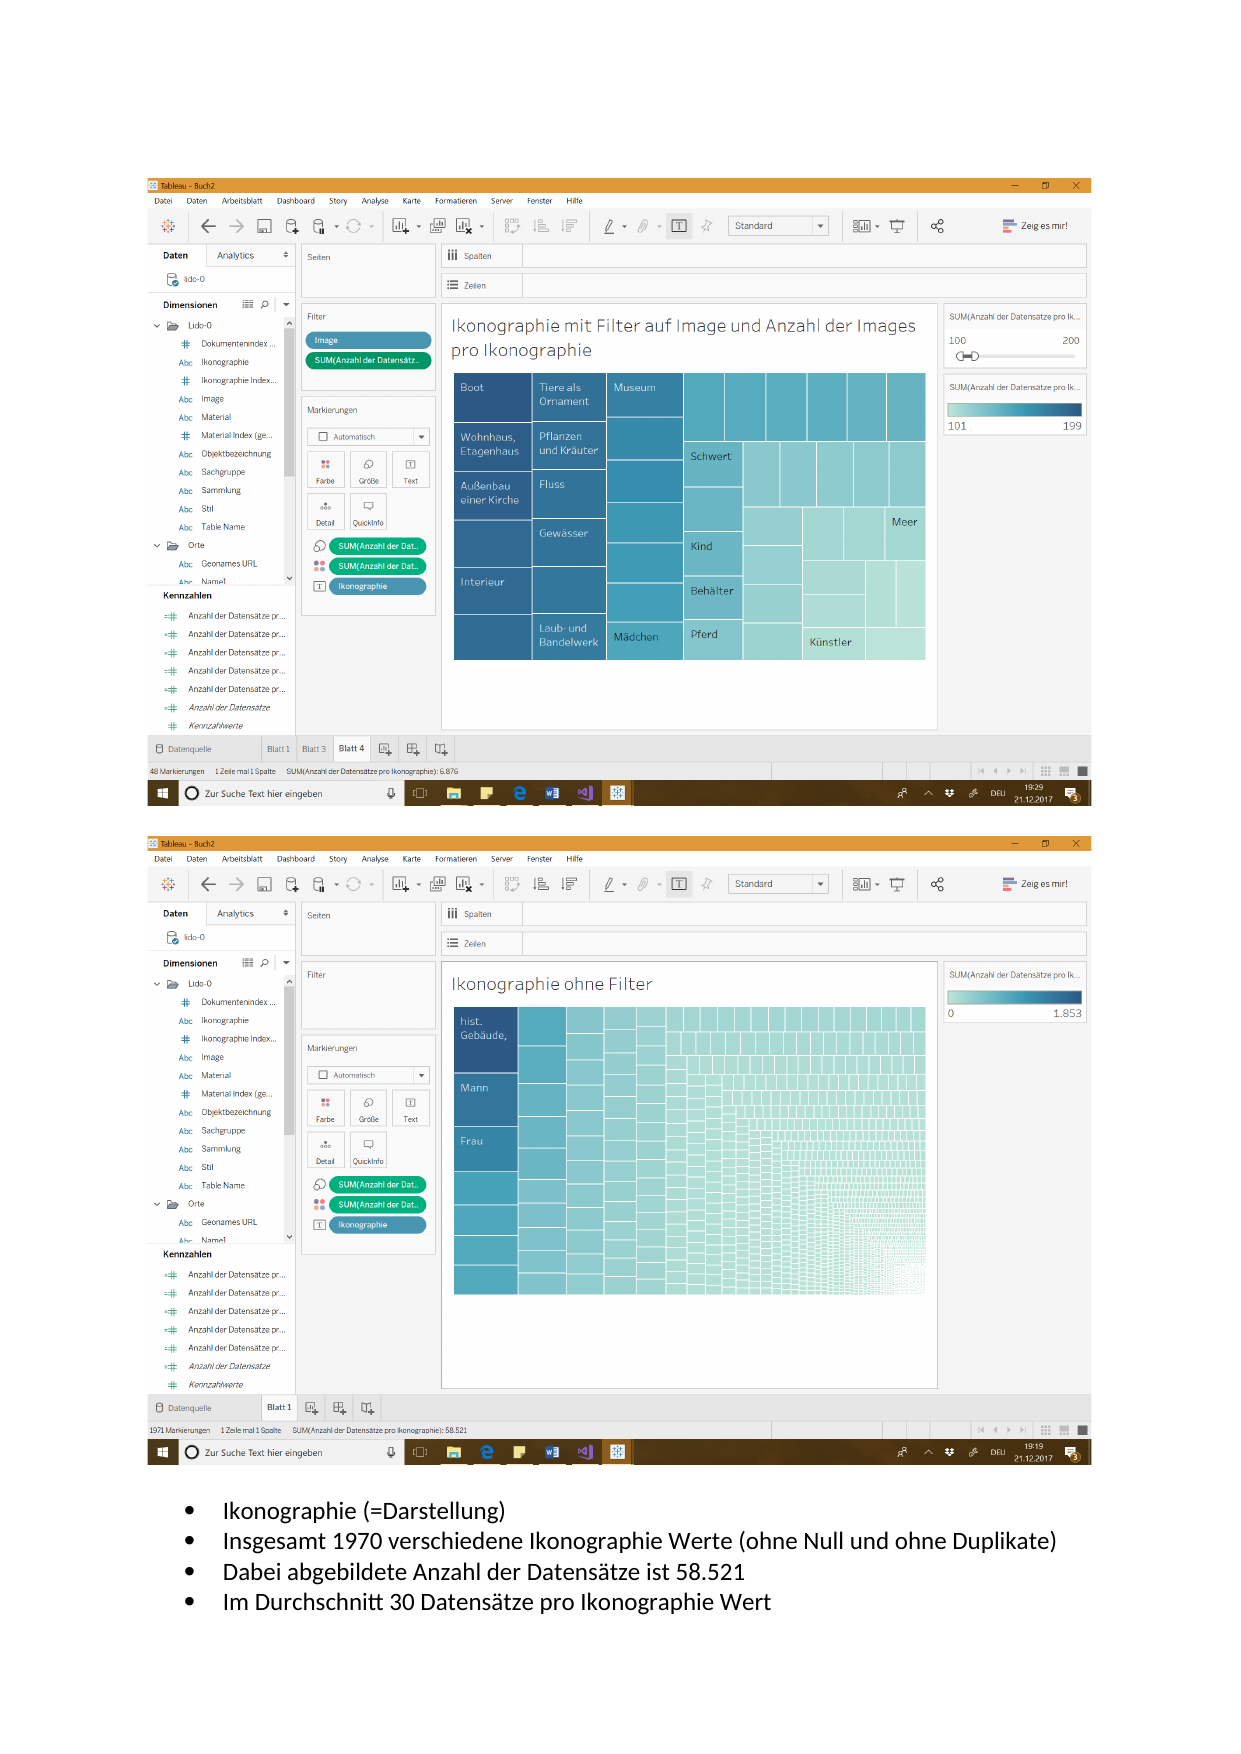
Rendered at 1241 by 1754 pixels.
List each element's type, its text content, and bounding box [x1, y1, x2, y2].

list Ikonographie (=Darstellung) [185, 1495, 1093, 1526]
picture [147, 178, 1092, 806]
list Im Durchschnitt 30 Datensätze pro Ikonographie Wert [185, 1587, 1093, 1617]
list Insgesamt 1970 verschiedene Ikonographie Werte (ohne Null und ohne Duplikate) [185, 1526, 1093, 1556]
list Dabei abgebildete Anzahl der Datensätze ist 58.521 [185, 1556, 1093, 1587]
picture [147, 836, 1092, 1465]
